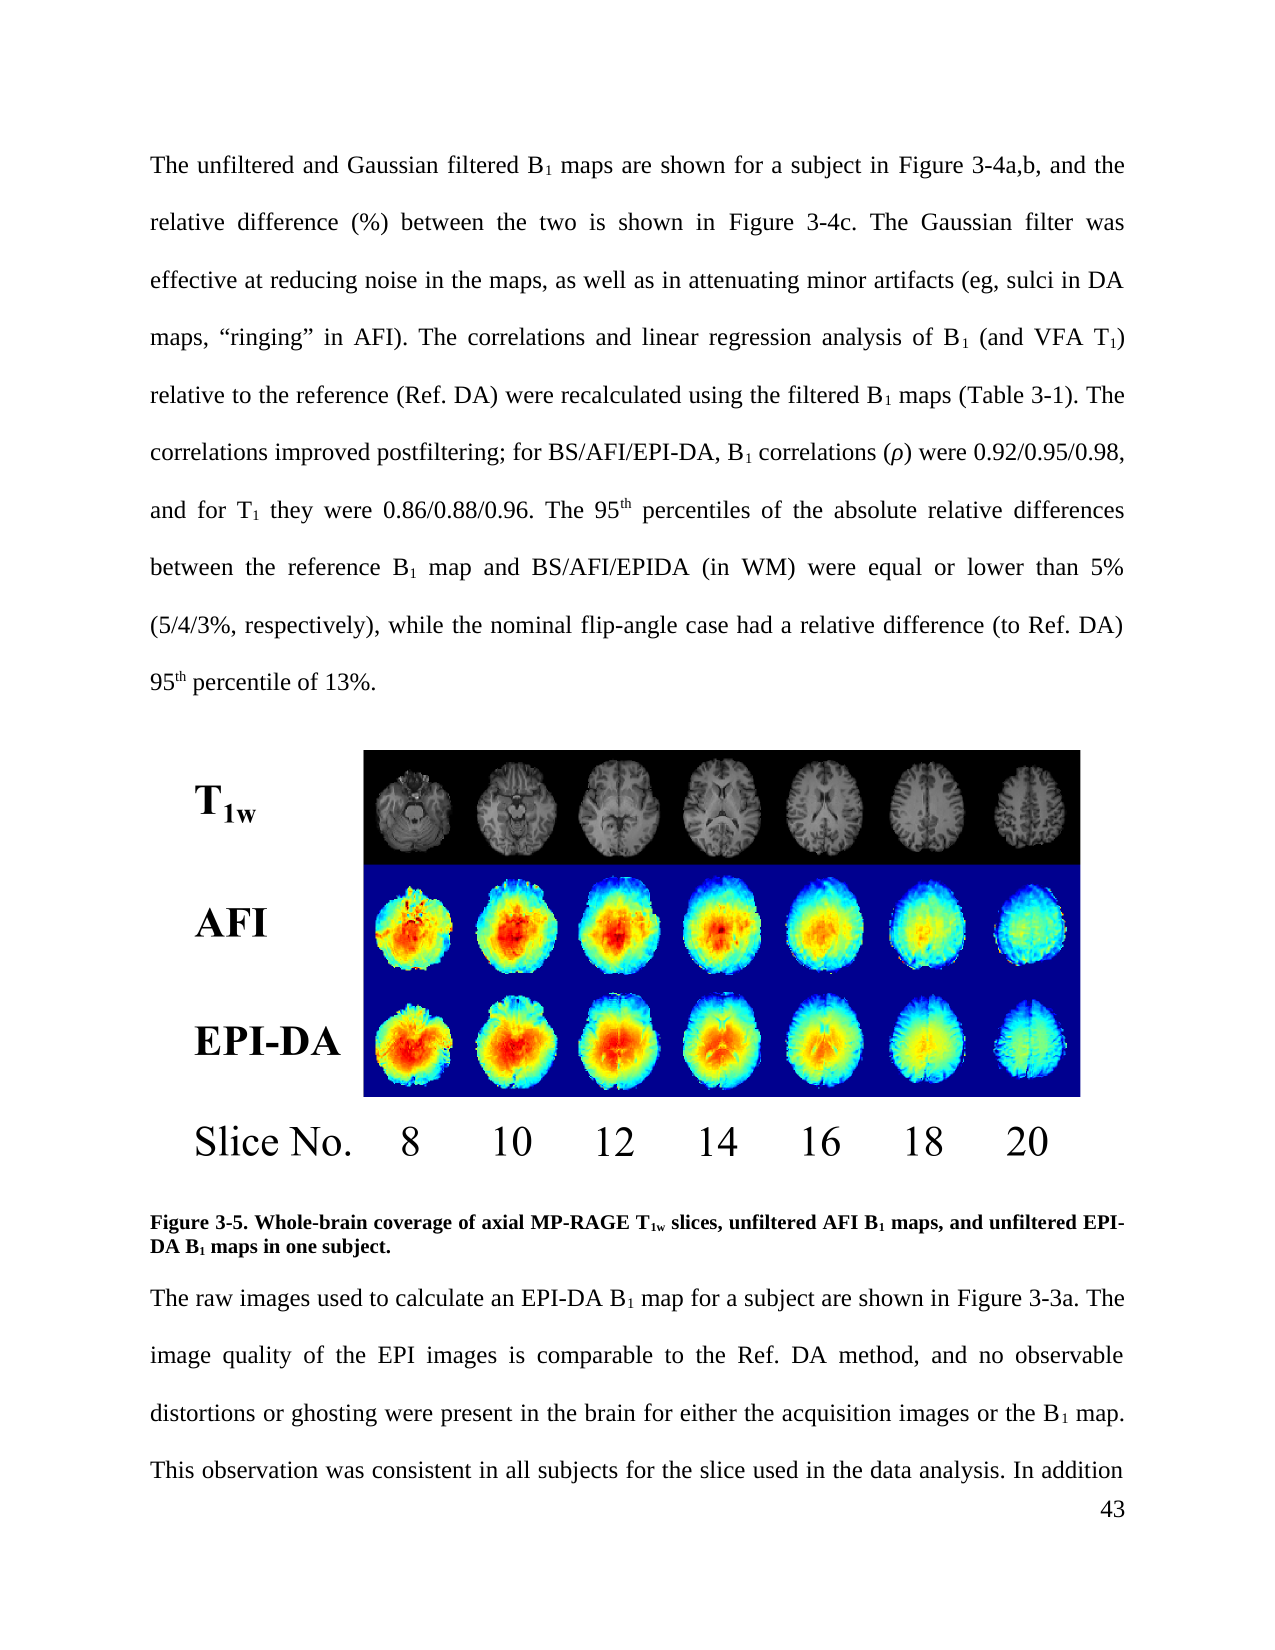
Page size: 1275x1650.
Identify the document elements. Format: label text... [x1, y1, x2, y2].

picture [194, 750, 1081, 1156]
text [150, 1283, 1125, 1484]
text Figure 3-5. Whole-brain coverage of axial MP-RAGE T1w slices, unfiltered AFI B1 maps, and unfiltered EPI-DA B1 maps in one subject. [150, 1210, 1125, 1258]
text The unfiltered and Gaussian filtered B1 maps are shown for a subject in Figure 3-4a,b, and the relative difference (%) between the two is shown in Figure 3-4c. The Gaussian filter was effective at reducing noise in the maps, as well as in attenuating minor artifacts (eg, sulci in DA maps, “ringing” in AFI). The correlations and linear regression analysis of B1 (and VFA T1) relative to the reference (Ref. DA) were recalculated using the filtered B1 maps (Table 3-1). The correlations improved postfiltering; for BS/AFI/EPI-DA, B1 correlations (ρ) were 0.92/0.95/0.98, and for T1 they were 0.86/0.88/0.96. The 95th percentiles of the absolute relative differences between the reference B1 map and BS/AFI/EPIDA (in WM) were equal or lower than 5% (5/4/3%, respectively), while the nominal flip-angle case had a relative difference (to Ref. DA) 95th percentile of 13%. [150, 150, 1125, 696]
